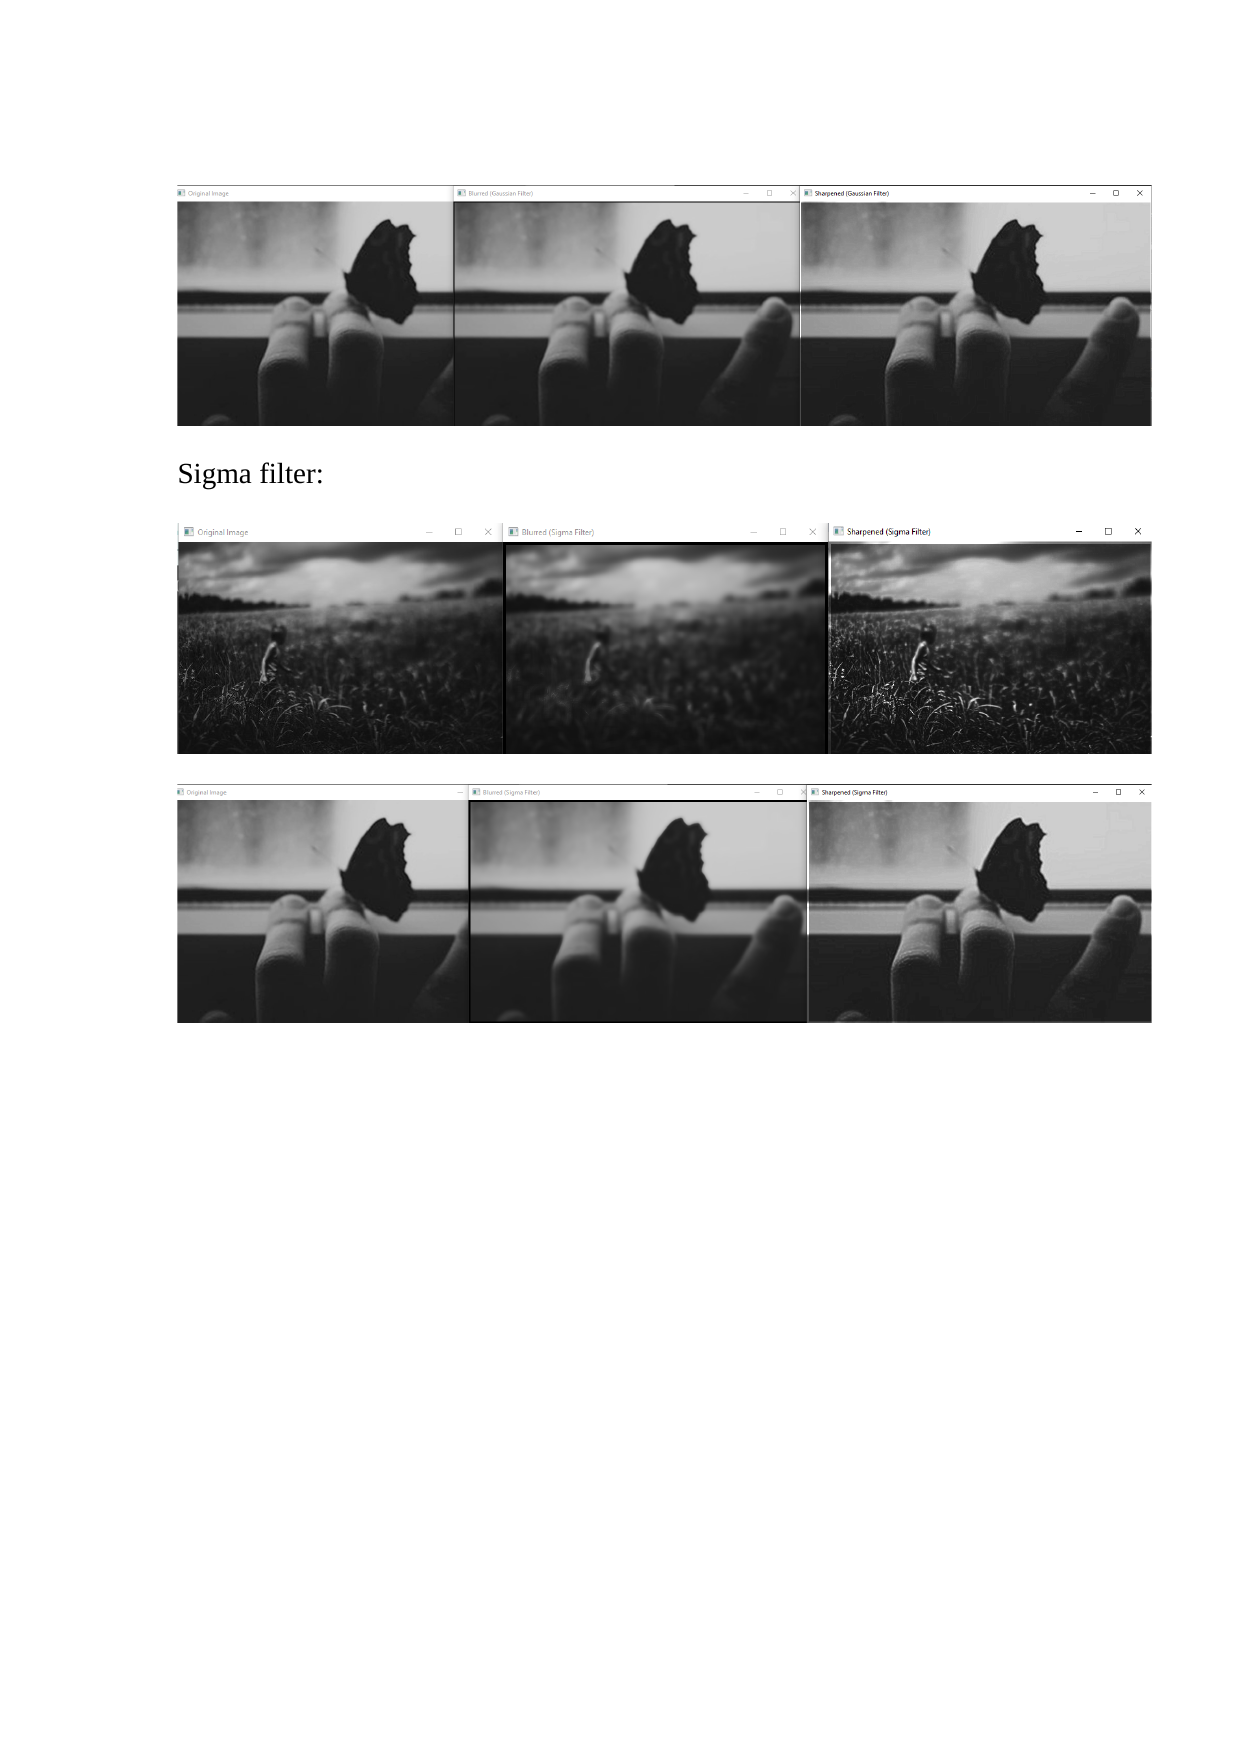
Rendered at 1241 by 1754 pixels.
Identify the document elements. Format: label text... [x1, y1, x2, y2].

picture [177, 523, 1152, 754]
text Sigma filter: [177, 456, 1152, 490]
picture [177, 185, 1152, 426]
picture [177, 784, 1152, 1023]
